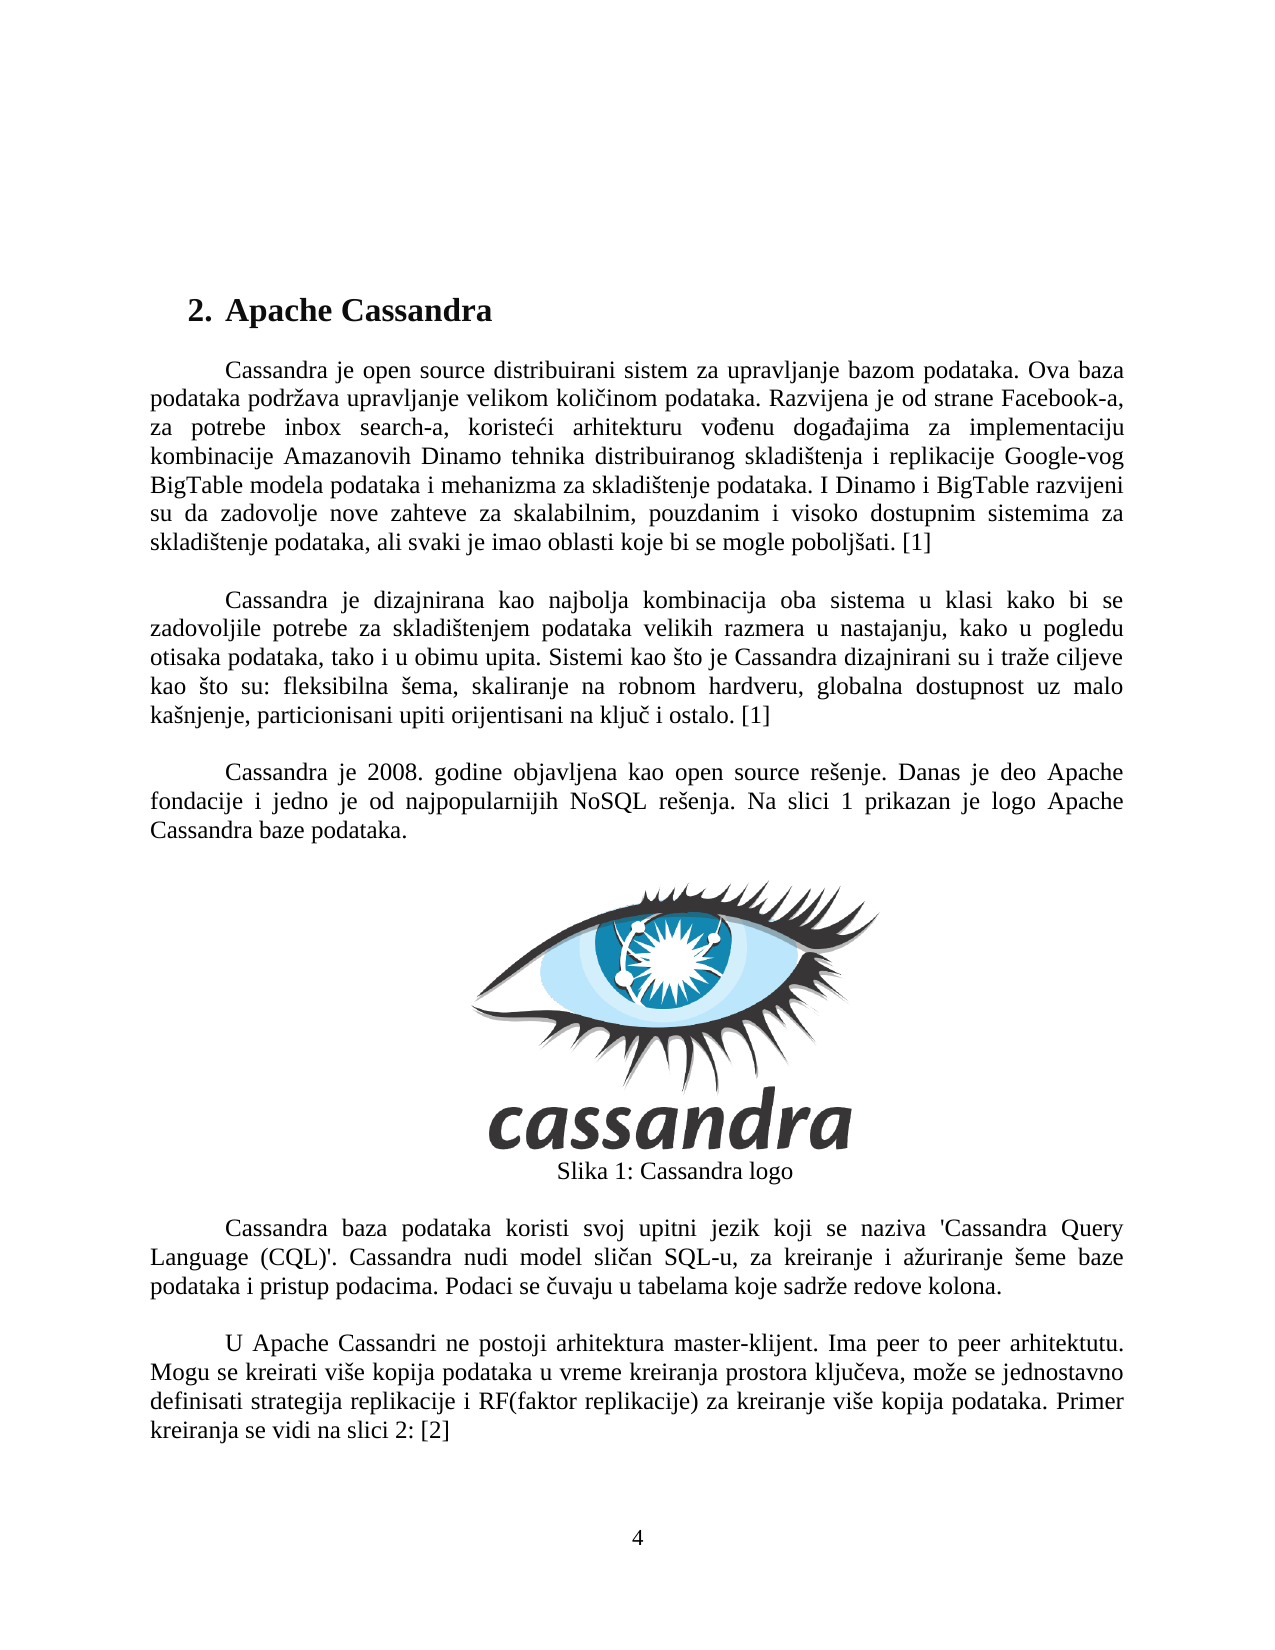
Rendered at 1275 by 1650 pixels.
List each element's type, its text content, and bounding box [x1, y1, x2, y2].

text Cassandra je open source distribuirani sistem za upravljanje bazom podataka. Ova baza podataka podržava upravljanje velikom količinom podataka. Razvijena je od strane Facebook-a, za potrebe inbox search-a, koristeći arhitekturu vođenu događajima za implementaciju kombinacije Amazanovih Dinamo tehnika distribuiranog skladištenja i replikacije Google-vog BigTable modela podataka i mehanizma za skladištenje podataka. I Dinamo i BigTable razvijeni su da zadovolje nove zahteve za skalabilnim, pouzdanim i visoko dostupnim sistemima za skladištenje podataka, ali svaki je imao oblasti koje bi se mogle poboljšati. [1] [150, 355, 1125, 556]
picture [463, 872, 887, 1156]
text U Apache Cassandri ne postoji arhitektura master-klijent. Ima peer to peer arhitektutu. Mogu se kreirati više kopija podataka u vreme kreiranja prostora ključeva, može se jednostavno definisati strategija replikacije i RF(faktor replikacije) za kreiranje više kopija podataka. Primer kreiranja se vidi na slici 2: [2] [150, 1328, 1125, 1443]
text Cassandra je 2008. godine objavljena kao open source rešenje. Danas je deo Apache fondacije i jedno je od najpopularnijih NoSQL rešenja. Na slici 1 prikazan je logo Apache Cassandra baze podataka. [150, 757, 1125, 843]
text Cassandra je dizajnirana kao najbolja kombinacija oba sistema u klasi kako bi se zadovoljile potrebe za skladištenjem podataka velikih razmera u nastajanju, kako u pogledu otisaka podataka, tako i u obimu upita. Sistemi kao što je Cassandra dizajnirani su i traže ciljeve kao što su: fleksibilna šema, skaliranje na robnom hardveru, globalna dostupnost uz malo kašnjenje, particionisani upiti orijentisani na ključ i ostalo. [1] [150, 585, 1125, 728]
subtitle Apache Cassandra [187, 290, 1125, 328]
text Cassandra baza podataka koristi svoj upitni jezik koji se naziva 'Cassandra Query Language (CQL)'. Cassandra nudi model sličan SQL-u, za kreiranje i ažuriranje šeme baze podataka i pristup podacima. Podaci se čuvaju u tabelama koje sadrže redove kolona. [150, 1213, 1125, 1300]
text Slika 1: Cassandra logo [150, 1156, 1125, 1185]
